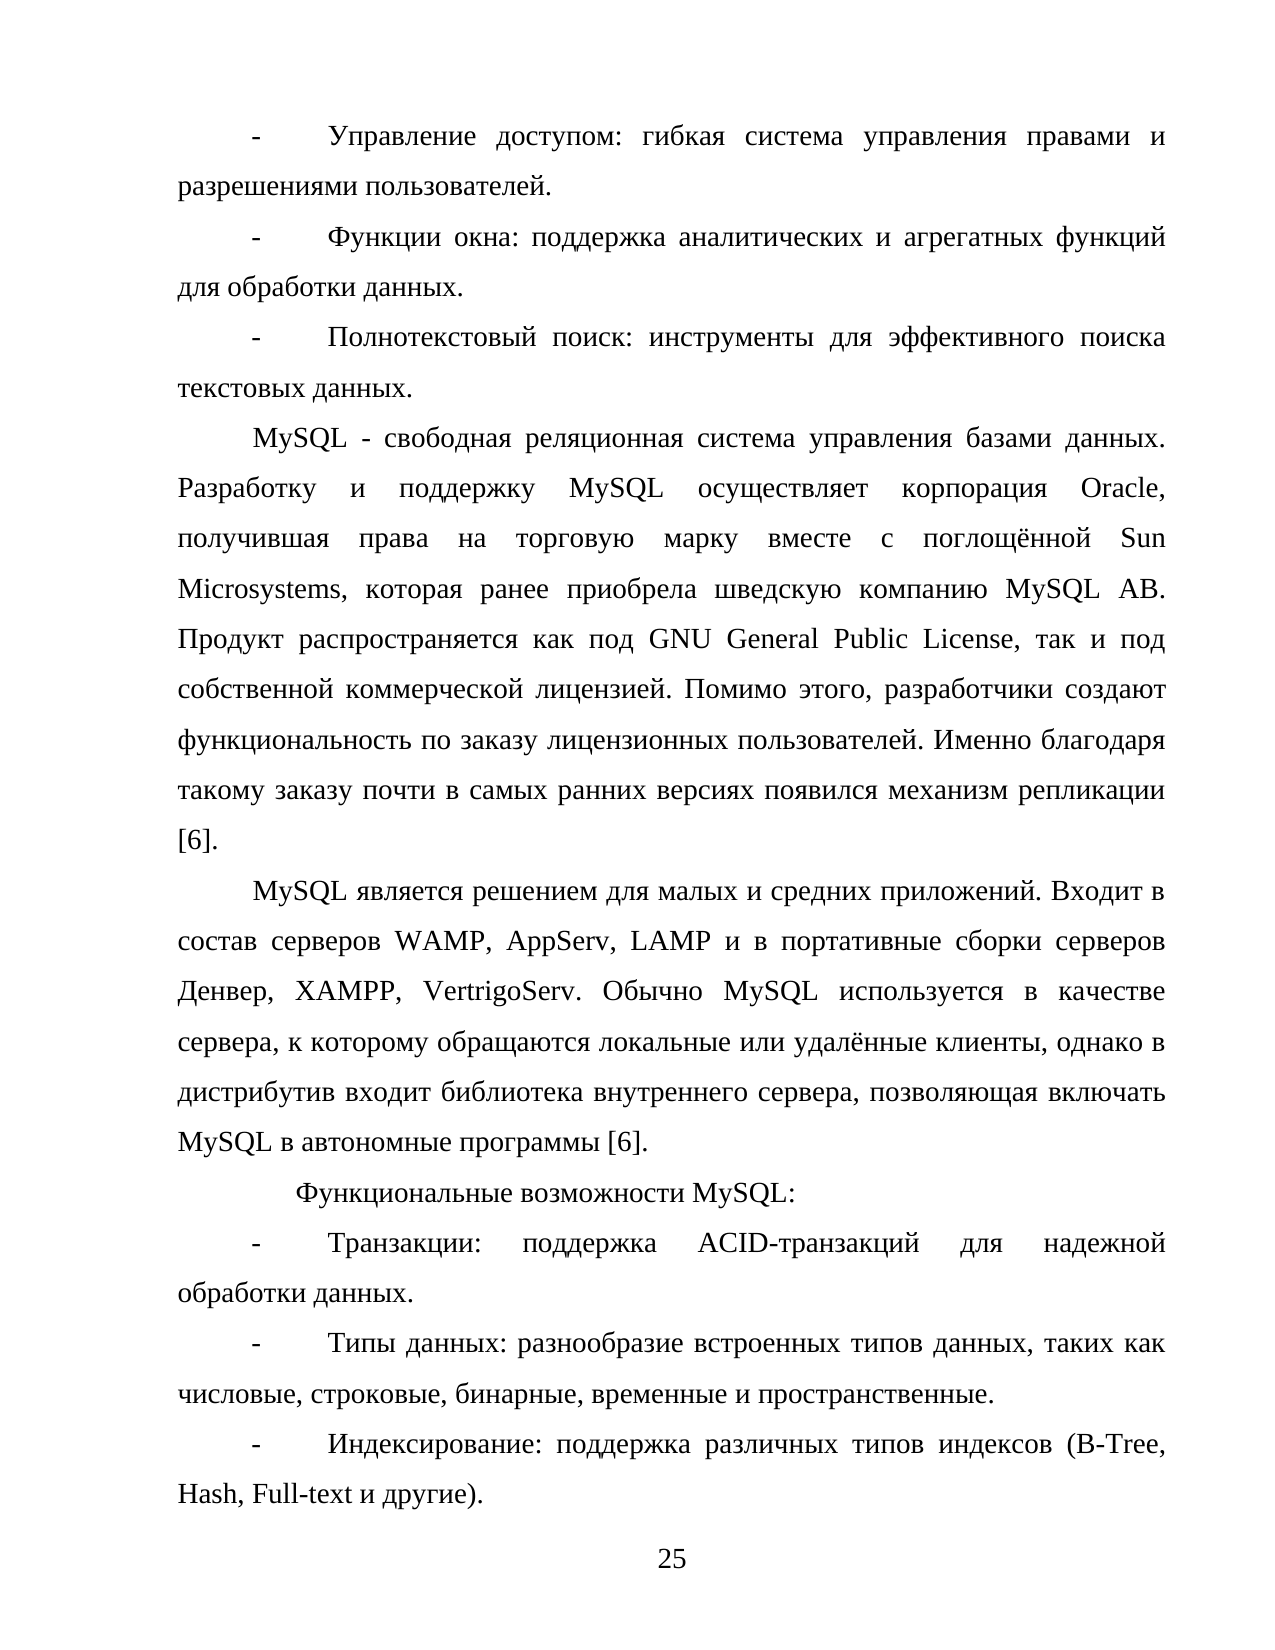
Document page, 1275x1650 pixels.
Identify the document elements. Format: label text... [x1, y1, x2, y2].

text Функциональные возможности MySQL: [220, 1175, 1167, 1208]
text MySQL является решением для малых и средних приложений. Входит в состав серверов WAMP, AppServ, LAMP и в портативные сборки серверов Денвер, XAMPP, VertrigoServ. Обычно MySQL используется в качестве сервера, к которому обращаются локальные или удалённые клиенты, однако в дистрибутив входит библиотека внутреннего сервера, позволяющая включать MySQL в автономные программы [6]. [177, 873, 1167, 1158]
text MySQL - свободная реляционная система управления базами данных. Разработку и поддержку MySQL осуществляет корпорация Oracle, получившая права на торговую марку вместе с поглощённой Sun Microsystems, которая ранее приобрела шведскую компанию MySQL AB. Продукт распространяется как под GNU General Public License, так и под собственной коммерческой лицензией. Помимо этого, разработчики создают функциональность по заказу лицензионных пользователей. Именно благодаря такому заказу почти в самых ранних версиях появился механизм репликации [6]. [177, 420, 1167, 856]
list Полнотекстовый поиск: инструменты для эффективного поиска текстовых данных. [177, 319, 1167, 403]
list Управление доступом: гибкая система управления правами и разрешениями пользователей. [177, 118, 1167, 202]
list Типы данных: разнообразие встроенных типов данных, таких как числовые, строковые, бинарные, временные и пространственные. [177, 1326, 1167, 1409]
list Индексирование: поддержка различных типов индексов (B-Tree, Hash, Full-text и другие). [177, 1426, 1167, 1510]
list Транзакции: поддержка ACID-транзакций для надежной обработки данных. [177, 1225, 1167, 1309]
list Функции окна: поддержка аналитических и агрегатных функций для обработки данных. [177, 219, 1167, 303]
